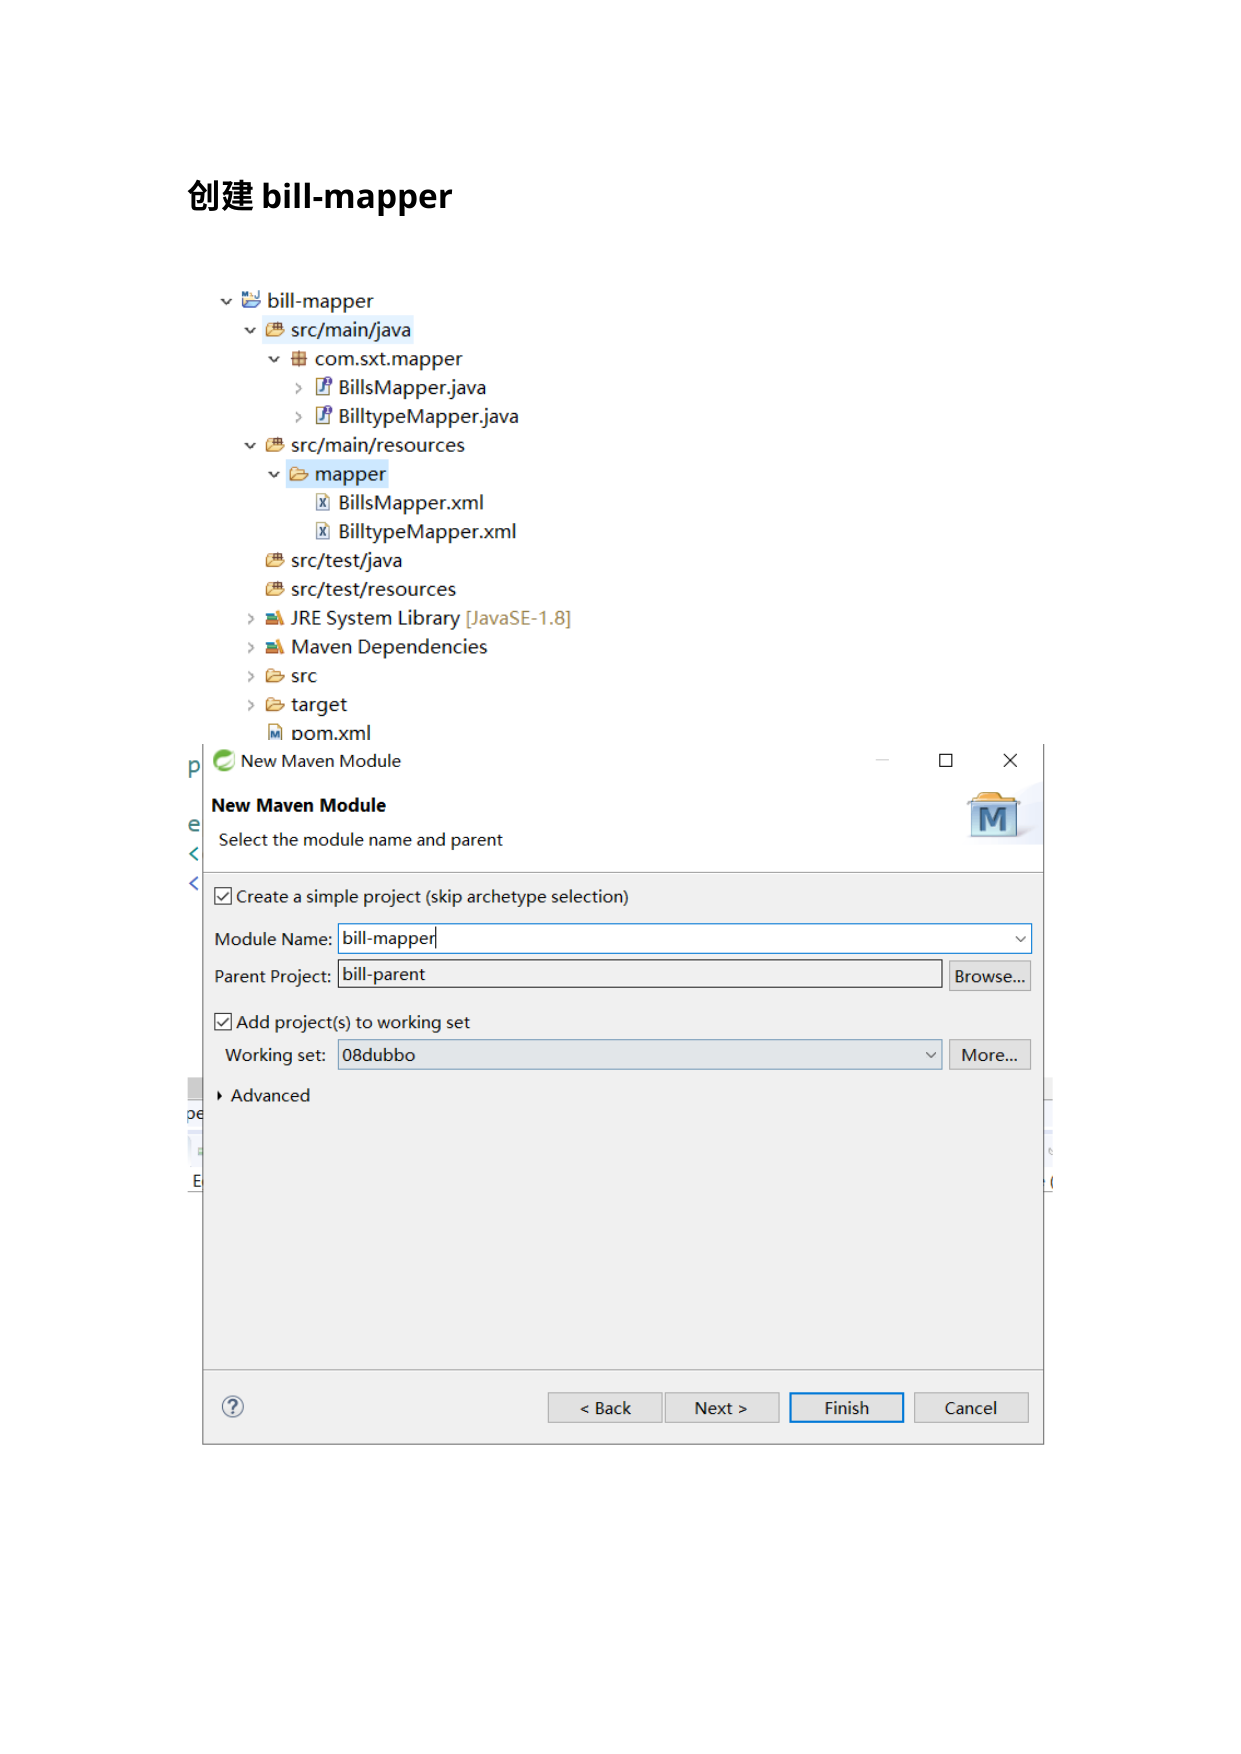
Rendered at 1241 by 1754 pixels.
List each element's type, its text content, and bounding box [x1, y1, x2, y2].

picture [187, 744, 1053, 1459]
picture [187, 289, 593, 740]
subtitle 创建bill-mapper [187, 162, 1053, 227]
